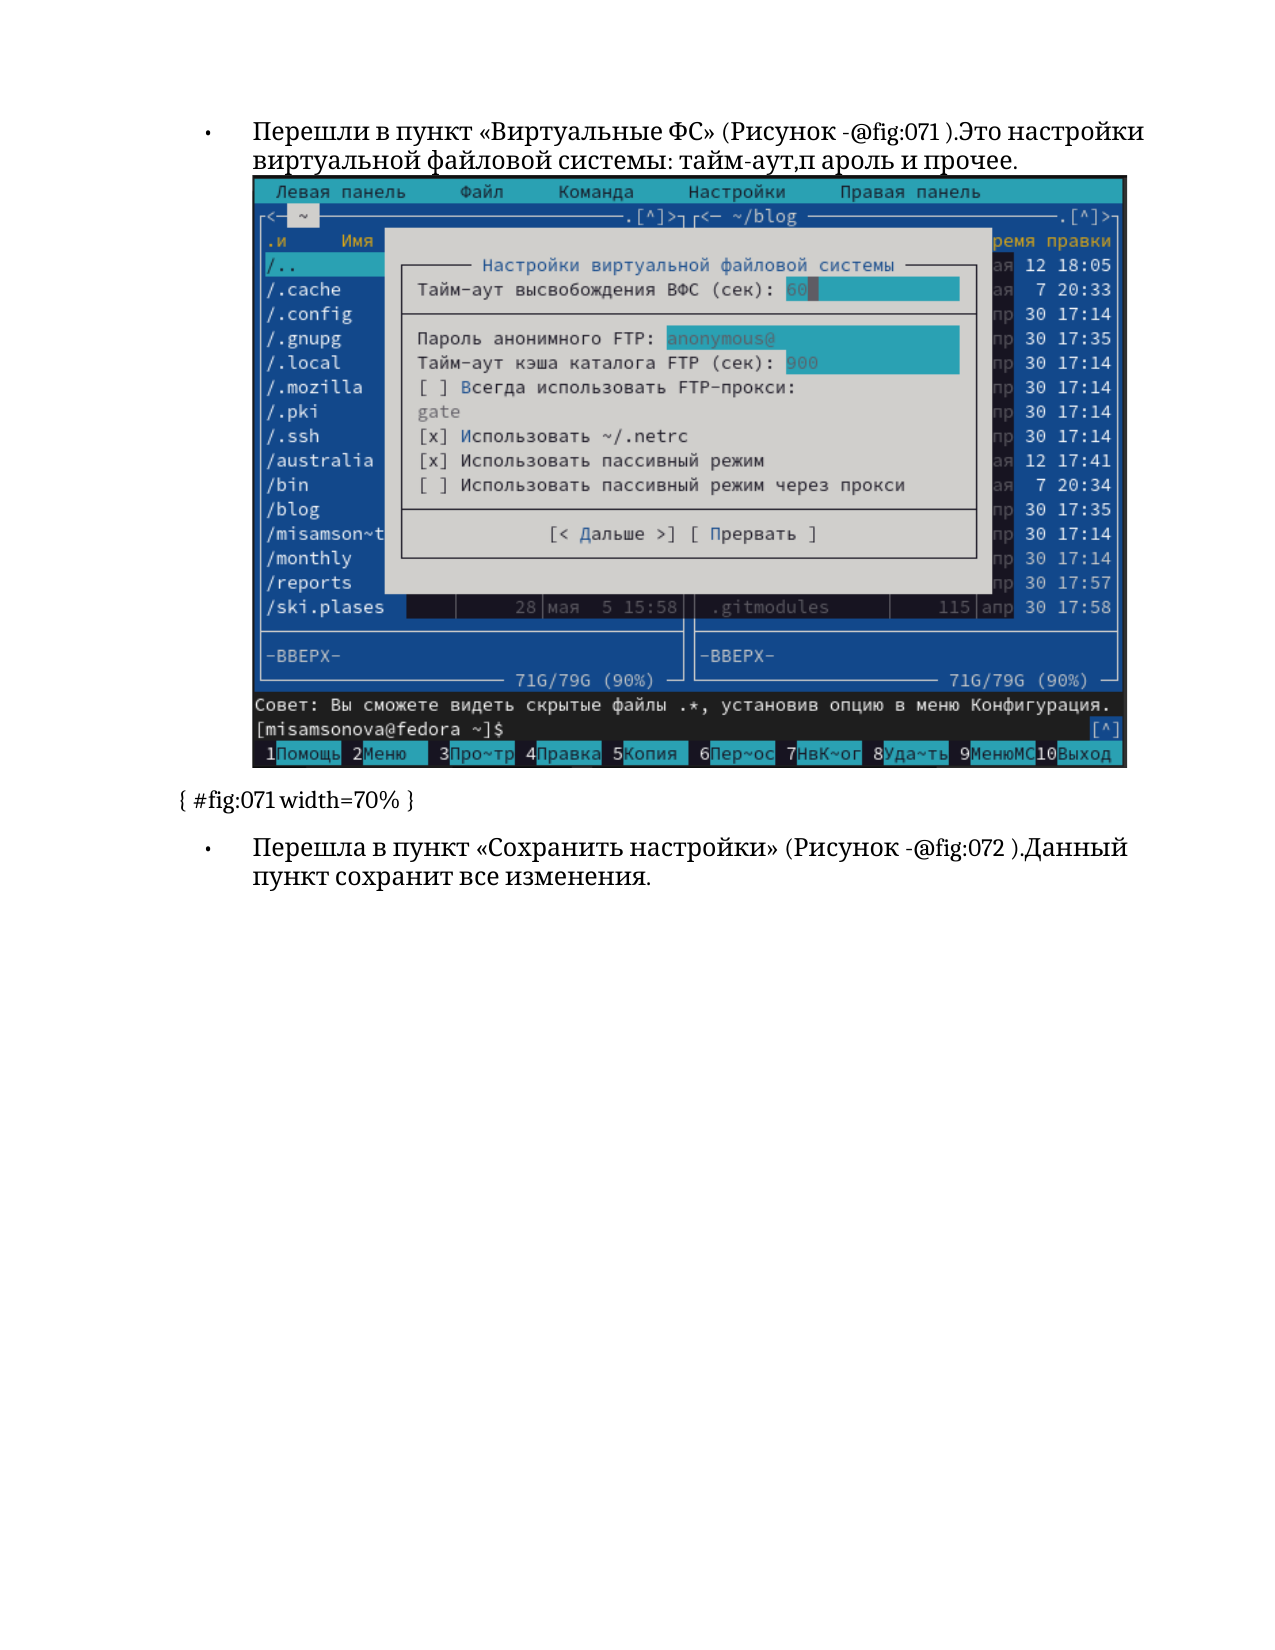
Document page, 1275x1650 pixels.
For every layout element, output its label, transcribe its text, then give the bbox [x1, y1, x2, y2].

text { #fig:071 width=70% } [177, 786, 1186, 815]
picture [252, 175, 1128, 768]
list Перешла в пункт «Сохранить настройки» (Рисунок -@fig:072 ).Данный пункт сохранит все изменения. [202, 834, 1186, 891]
